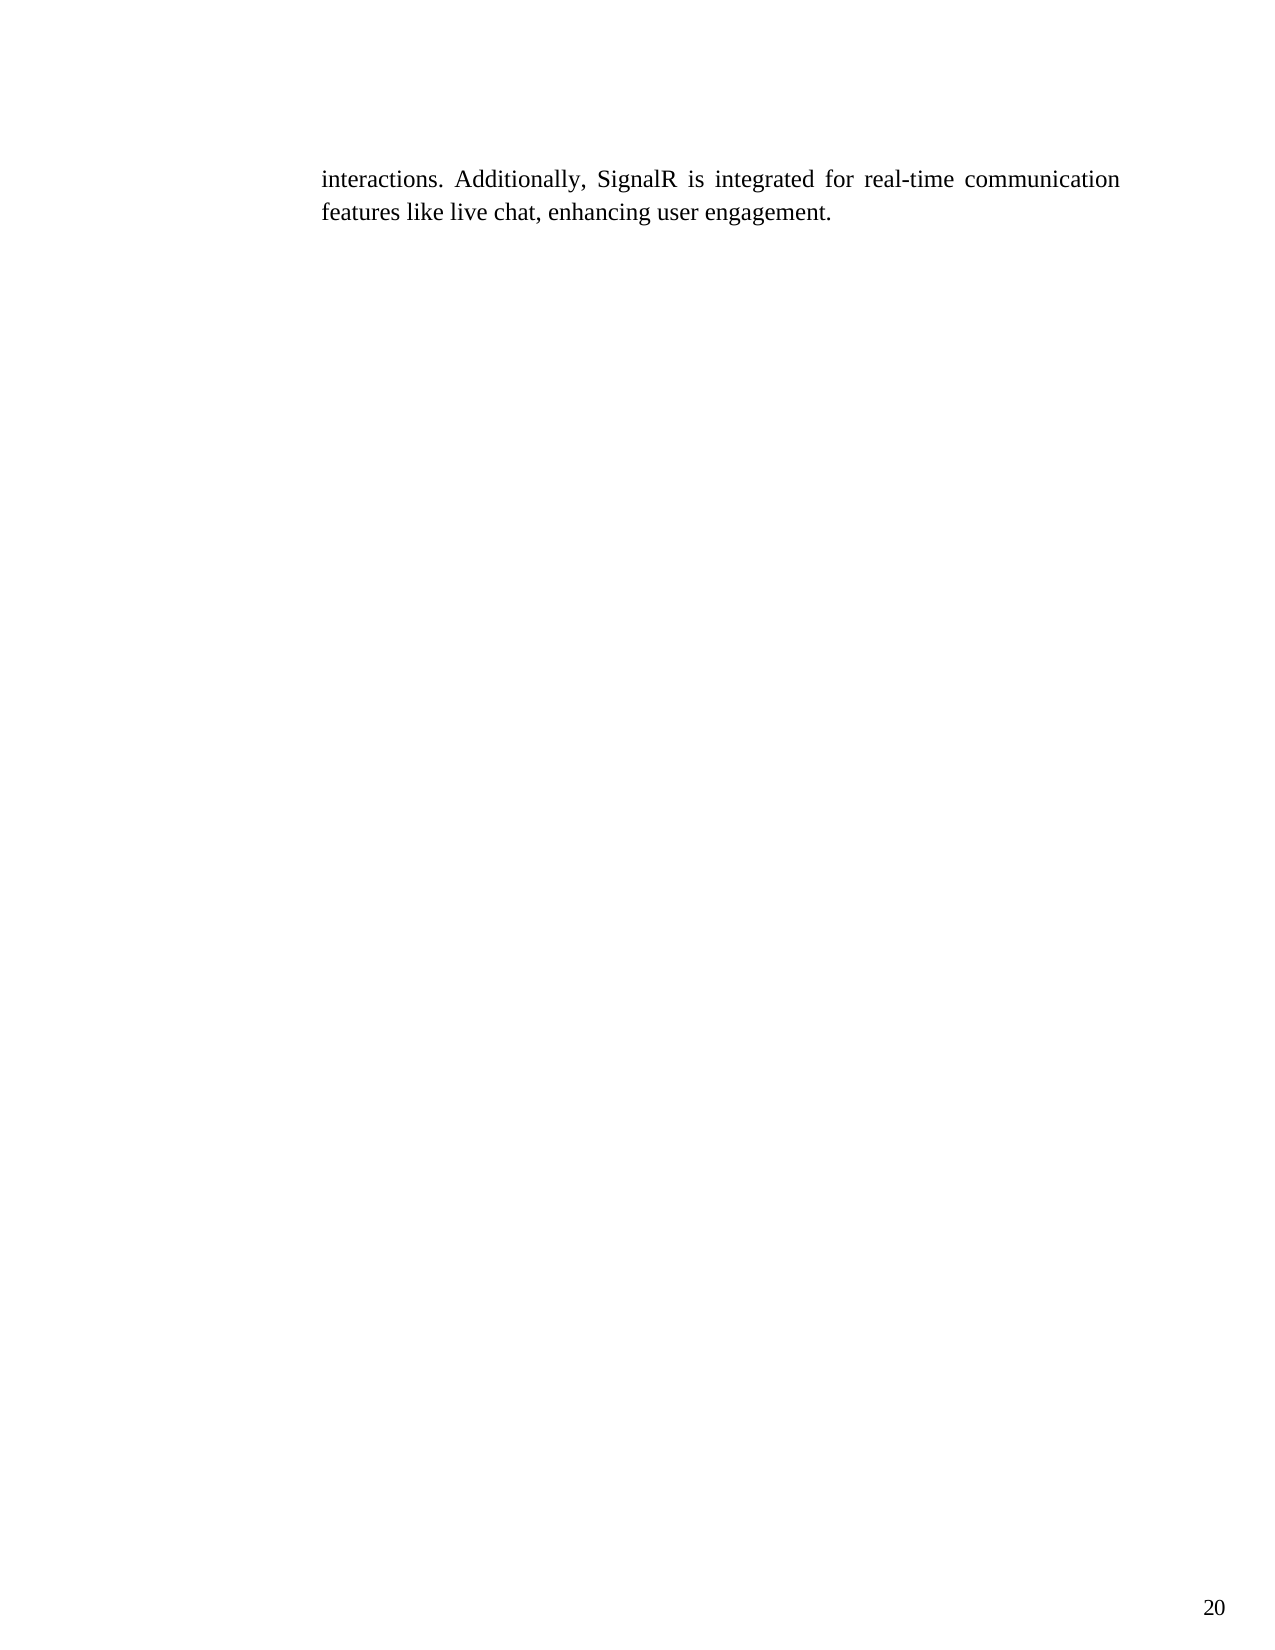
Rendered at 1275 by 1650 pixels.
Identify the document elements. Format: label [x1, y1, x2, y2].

list [321, 164, 1121, 226]
